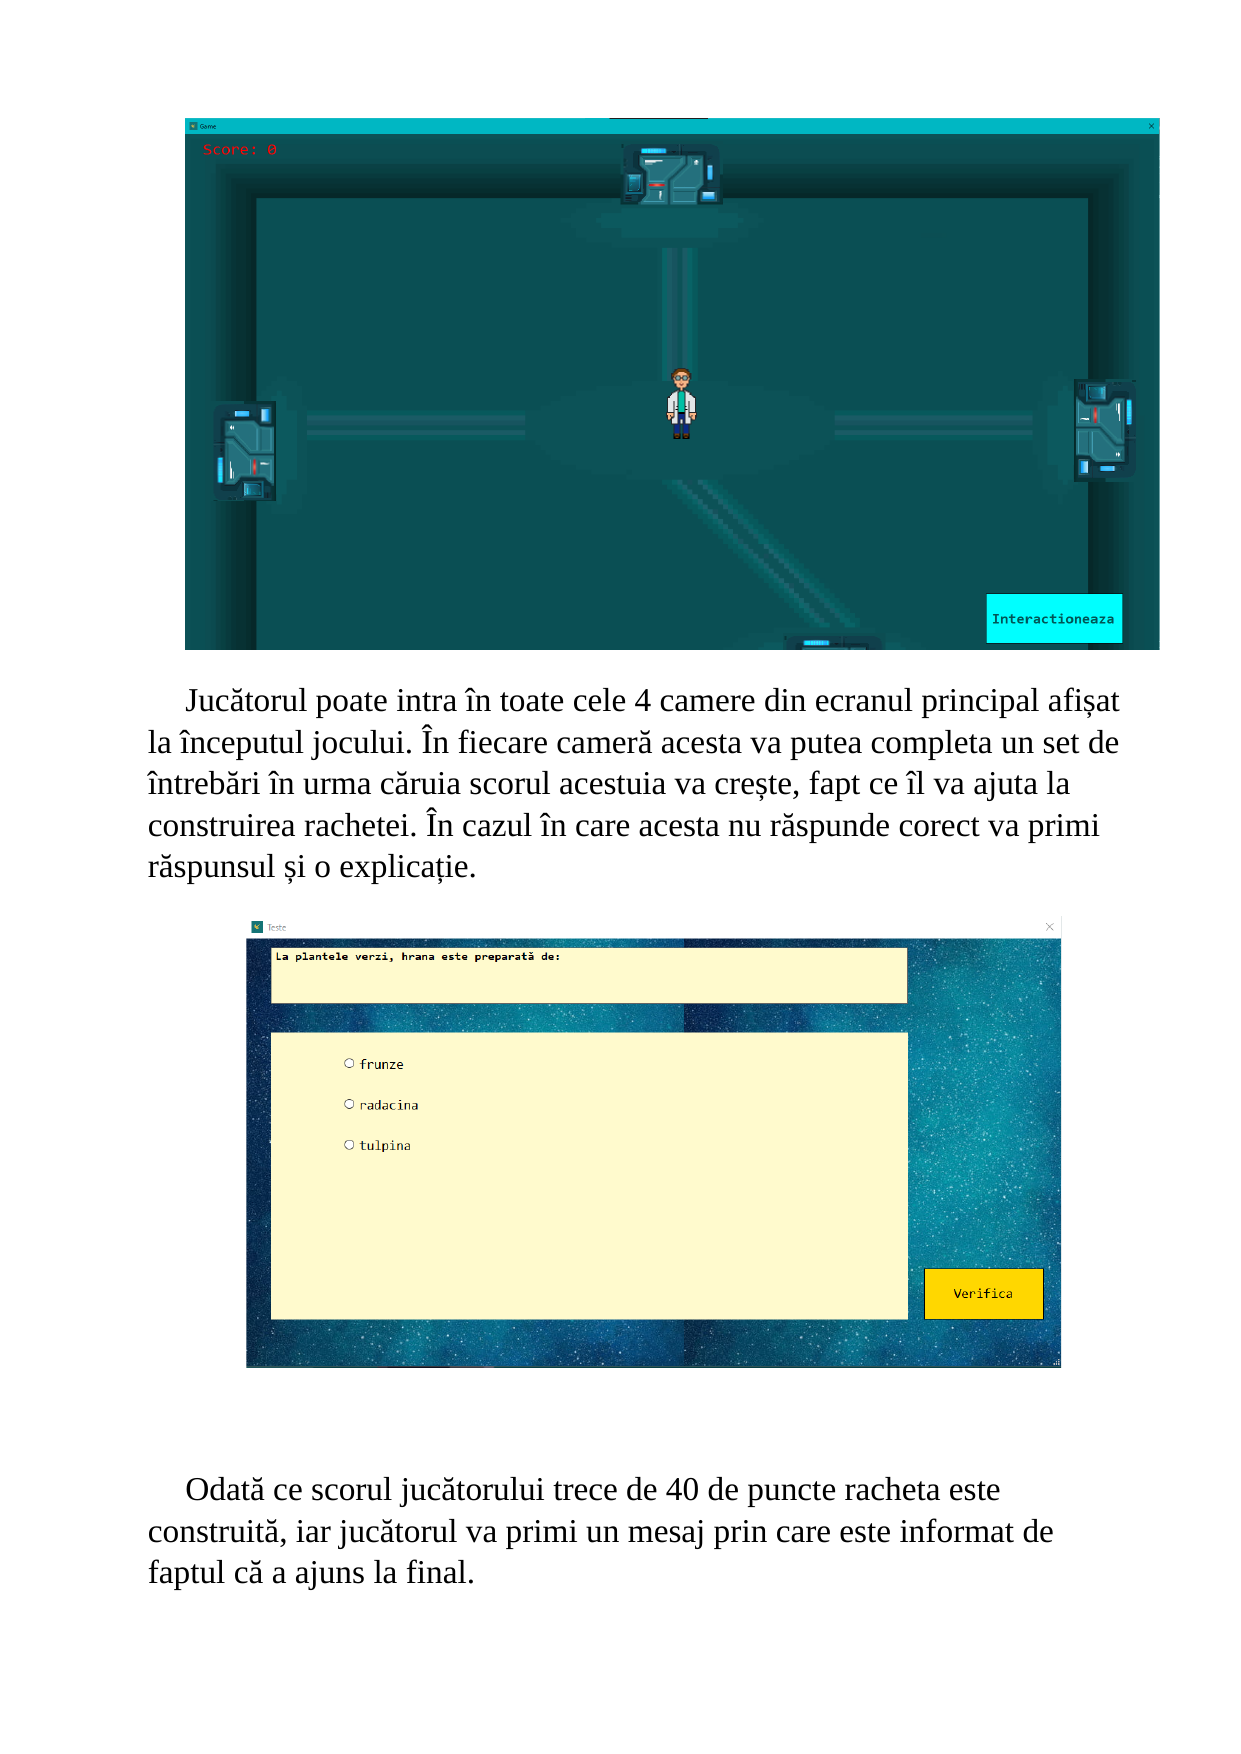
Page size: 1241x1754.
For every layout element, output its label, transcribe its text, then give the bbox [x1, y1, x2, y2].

picture [1039, 1233, 1046, 1240]
picture [185, 118, 1160, 650]
text Odată ce scorul jucătorului trece de 40 de puncte racheta este construită, iar jucătorul va primi un mesaj prin care este informat de faptul că a ajuns la final. [148, 1469, 1122, 1591]
picture [1036, 1009, 1046, 1020]
text Jucătorul poate intra în toate cele 4 camere din ecranul principal afișat la începutul jocului. În fiecare cameră acesta va putea completa un set de întrebări în urma căruia scorul acestuia va crește, fapt ce îl va ajuta la construirea rachetei. În cazul în care acesta nu răspunde corect va primi răspunsul și o explicație. [148, 681, 1122, 884]
picture [246, 916, 1062, 1368]
